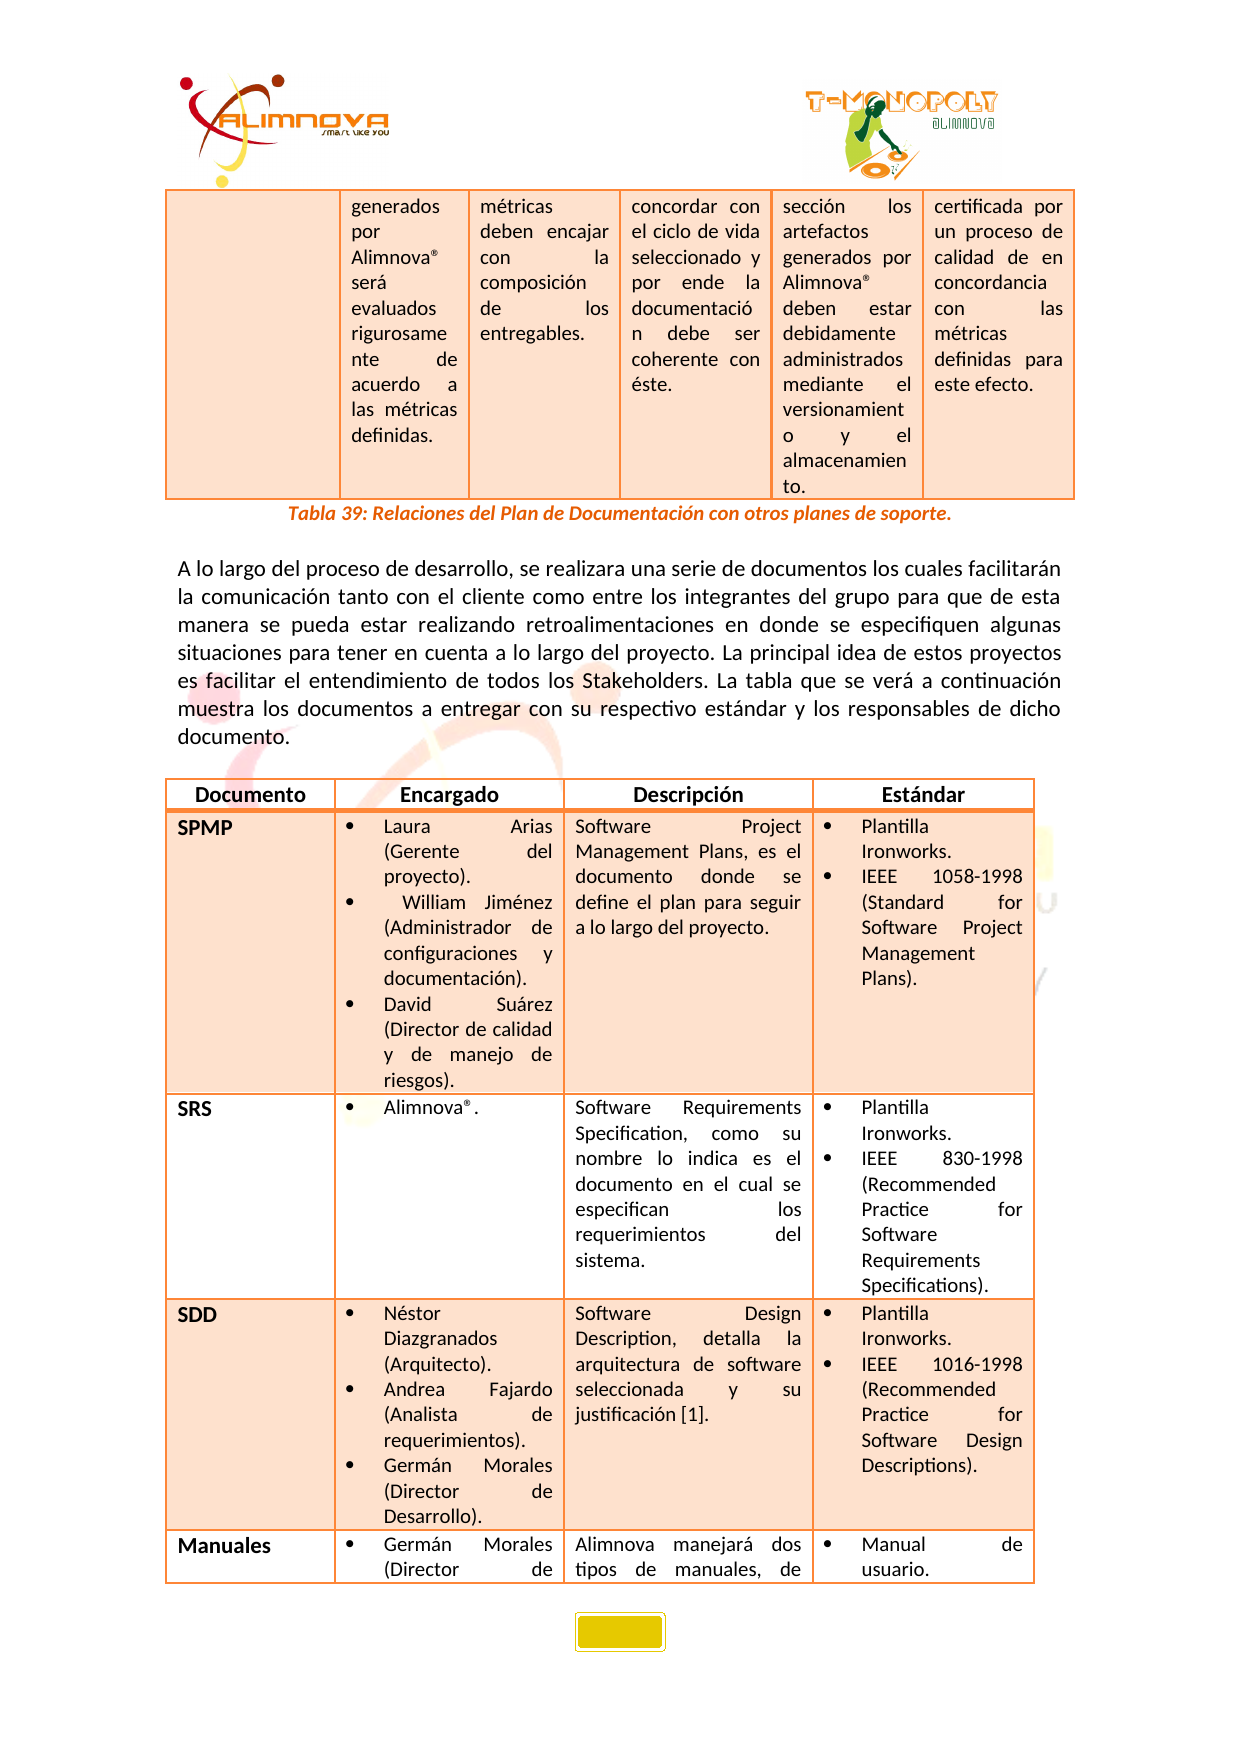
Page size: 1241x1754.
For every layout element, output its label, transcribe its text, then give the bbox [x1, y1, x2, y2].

table_cell Germán Morales (Director de Desarrollo). Néstor Diazgranados (Arquitecto). William Jiménez (Administrador de configuraciones y Documentación). [336, 1531, 563, 1582]
table_cell [167, 191, 339, 498]
table_cell La aprobación de un artefacto debe estar certificada por un proceso de calidad de en concordancia con las métricas definidas para este efecto. [924, 191, 1073, 498]
table_cell Plantilla Ironworks. IEEE 1016-1998 (Recommended Practice for Software Design Descriptions). [814, 1300, 1033, 1529]
picture [177, 73, 389, 189]
table_header Documento [167, 780, 334, 808]
table_cell Néstor Diazgranados (Arquitecto). Andrea Fajardo (Analista de requerimientos). Germán Morales (Director de Desarrollo). [336, 1300, 563, 1529]
table_cell Plantilla Ironworks. IEEE 830-1998 (Recommended Practice for Software Requirements Specifications). [814, 1095, 1033, 1298]
table_cell SPMP [167, 813, 334, 1092]
table_cell Los procesos en cada hito del proyecto deben concordar con el ciclo de vida seleccionado y por ende la documentación debe ser coherente con éste. [621, 191, 770, 498]
table_cell SDD [167, 1300, 334, 1529]
table_cell Las métricas definidas en el Plan de recolección de métricas deben encajar con la composición de los entregables. [470, 191, 619, 498]
table_header Descripción [565, 780, 812, 808]
table_header Estándar [814, 780, 1033, 808]
table_cell Manual de usuario. IEEE 1063-2001 (Standard for Software User Documentation). [814, 1531, 1033, 1582]
table_cell Laura Arias (Gerente del proyecto). William Jiménez (Administrador de configuraciones y documentación). David Suárez (Director de calidad y de manejo de riesgos). [336, 813, 563, 1092]
table_cell Los artefactos del proyecto generados por Alimnova® será evaluados rigurosamente de acuerdo a las métricas definidas. [341, 191, 468, 498]
table_cell Manuales [167, 1531, 334, 1582]
table_cell Alimnova®. [336, 1095, 563, 1298]
table_cell Plantilla Ironworks. IEEE 1058-1998 (Standard for Software Project Management Plans). [814, 813, 1033, 1092]
table_cell SRS [167, 1095, 334, 1298]
text A lo largo del proceso de desarrollo, se realizara una serie de documentos los cuales facilitarán la comunicación tanto con el cliente como entre los integrantes del grupo para que de esta manera se pueda estar realizando retroalimentaciones en donde se especifiquen algunas situaciones para tener en cuenta a lo largo del proyecto. La principal idea de estos proyectos es facilitar el entendimiento de todos los Stakeholders. La tabla que se verá a continuación muestra los documentos a entregar con su respectivo estándar y los responsables de dicho documento. [177, 554, 1063, 750]
picture [802, 79, 1002, 184]
table_header Encargado [336, 780, 563, 808]
table_cell Software Requirements Specification, como su nombre lo indica es el documento en el cual se especifican los requerimientos del sistema. [565, 1095, 812, 1298]
table_cell Software Project Management Plans, es el documento donde se define el plan para seguir a lo largo del proyecto. [565, 813, 812, 1092]
table_cell Software Design Description, detalla la arquitectura de software seleccionada y su justificación [1]. [565, 1300, 812, 1529]
